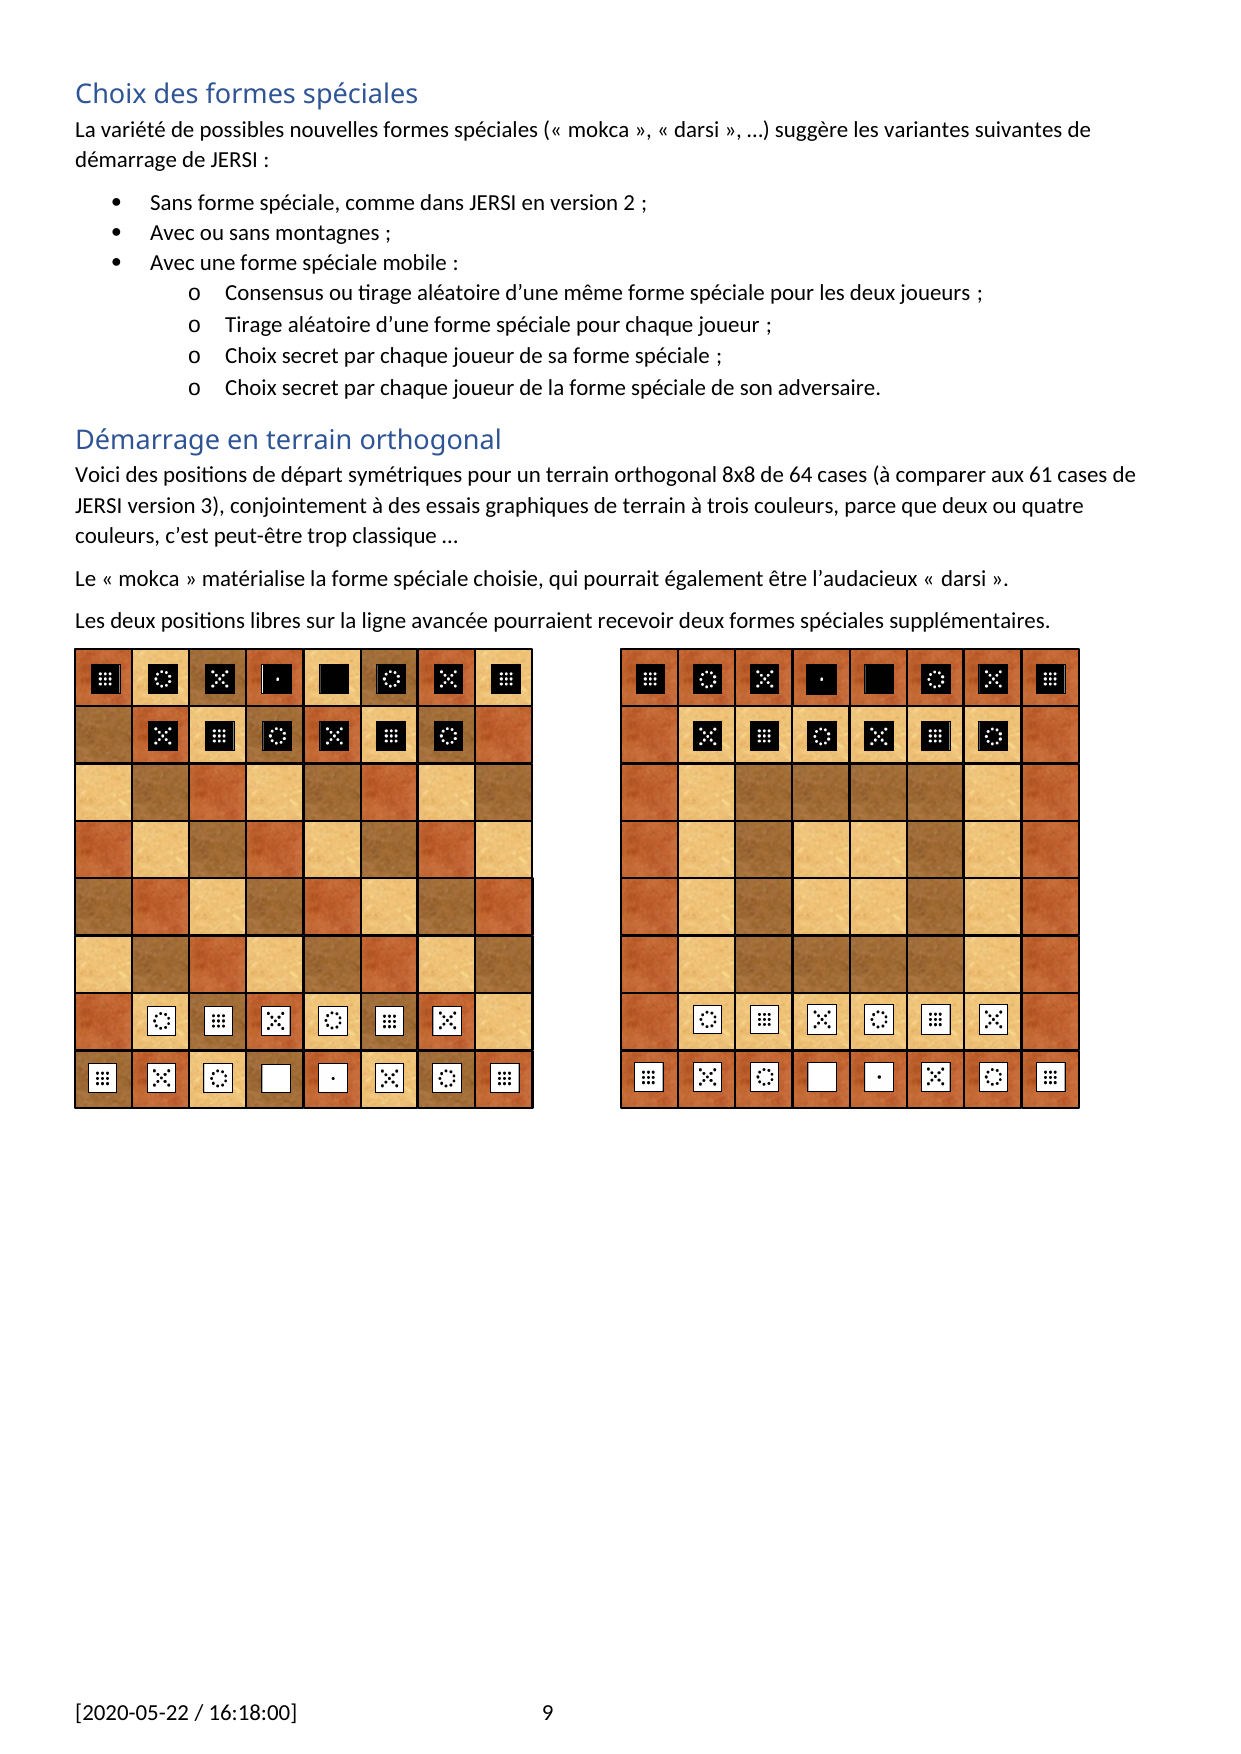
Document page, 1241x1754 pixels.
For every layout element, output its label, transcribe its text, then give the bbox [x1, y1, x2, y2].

list Choix secret par chaque joueur de sa forme spéciale ; [187, 341, 1165, 370]
text Les deux positions libres sur la ligne avancée pourraient recevoir deux formes spéciales supplémentaires. [75, 606, 1165, 634]
list Consensus ou tirage aléatoire d’une même forme spéciale pour les deux joueurs ; [187, 278, 1165, 307]
list Avec ou sans montagnes ; [112, 218, 1165, 246]
text La variété de possibles nouvelles formes spéciales (« mokca », « darsi », …) suggère les variantes suivantes de démarrage de JERSI : [75, 115, 1165, 173]
list Tirage aléatoire d’une forme spéciale pour chaque joueur ; [187, 310, 1165, 339]
subtitle Choix des formes spéciales [75, 75, 1165, 112]
list Choix secret par chaque joueur de la forme spéciale de son adversaire. [187, 373, 1165, 402]
text Le « mokca » matérialise la forme spéciale choisie, qui pourrait également être l’audacieux « darsi ». [75, 564, 1165, 592]
text Voici des positions de départ symétriques pour un terrain orthogonal 8x8 de 64 cases (à comparer aux 61 cases de JERSI version 3), conjointement à des essais graphiques de terrain à trois couleurs, parce que deux ou quatre couleurs, c’est peut-être trop classique … [75, 461, 1165, 549]
list Avec une forme spéciale mobile : [112, 248, 1165, 276]
table_header [621, 649, 1165, 1120]
list Sans forme spéciale, comme dans JERSI en version 2 ; [112, 188, 1165, 216]
subtitle Démarrage en terrain orthogonal [75, 421, 1165, 458]
table_header [75, 649, 619, 1120]
